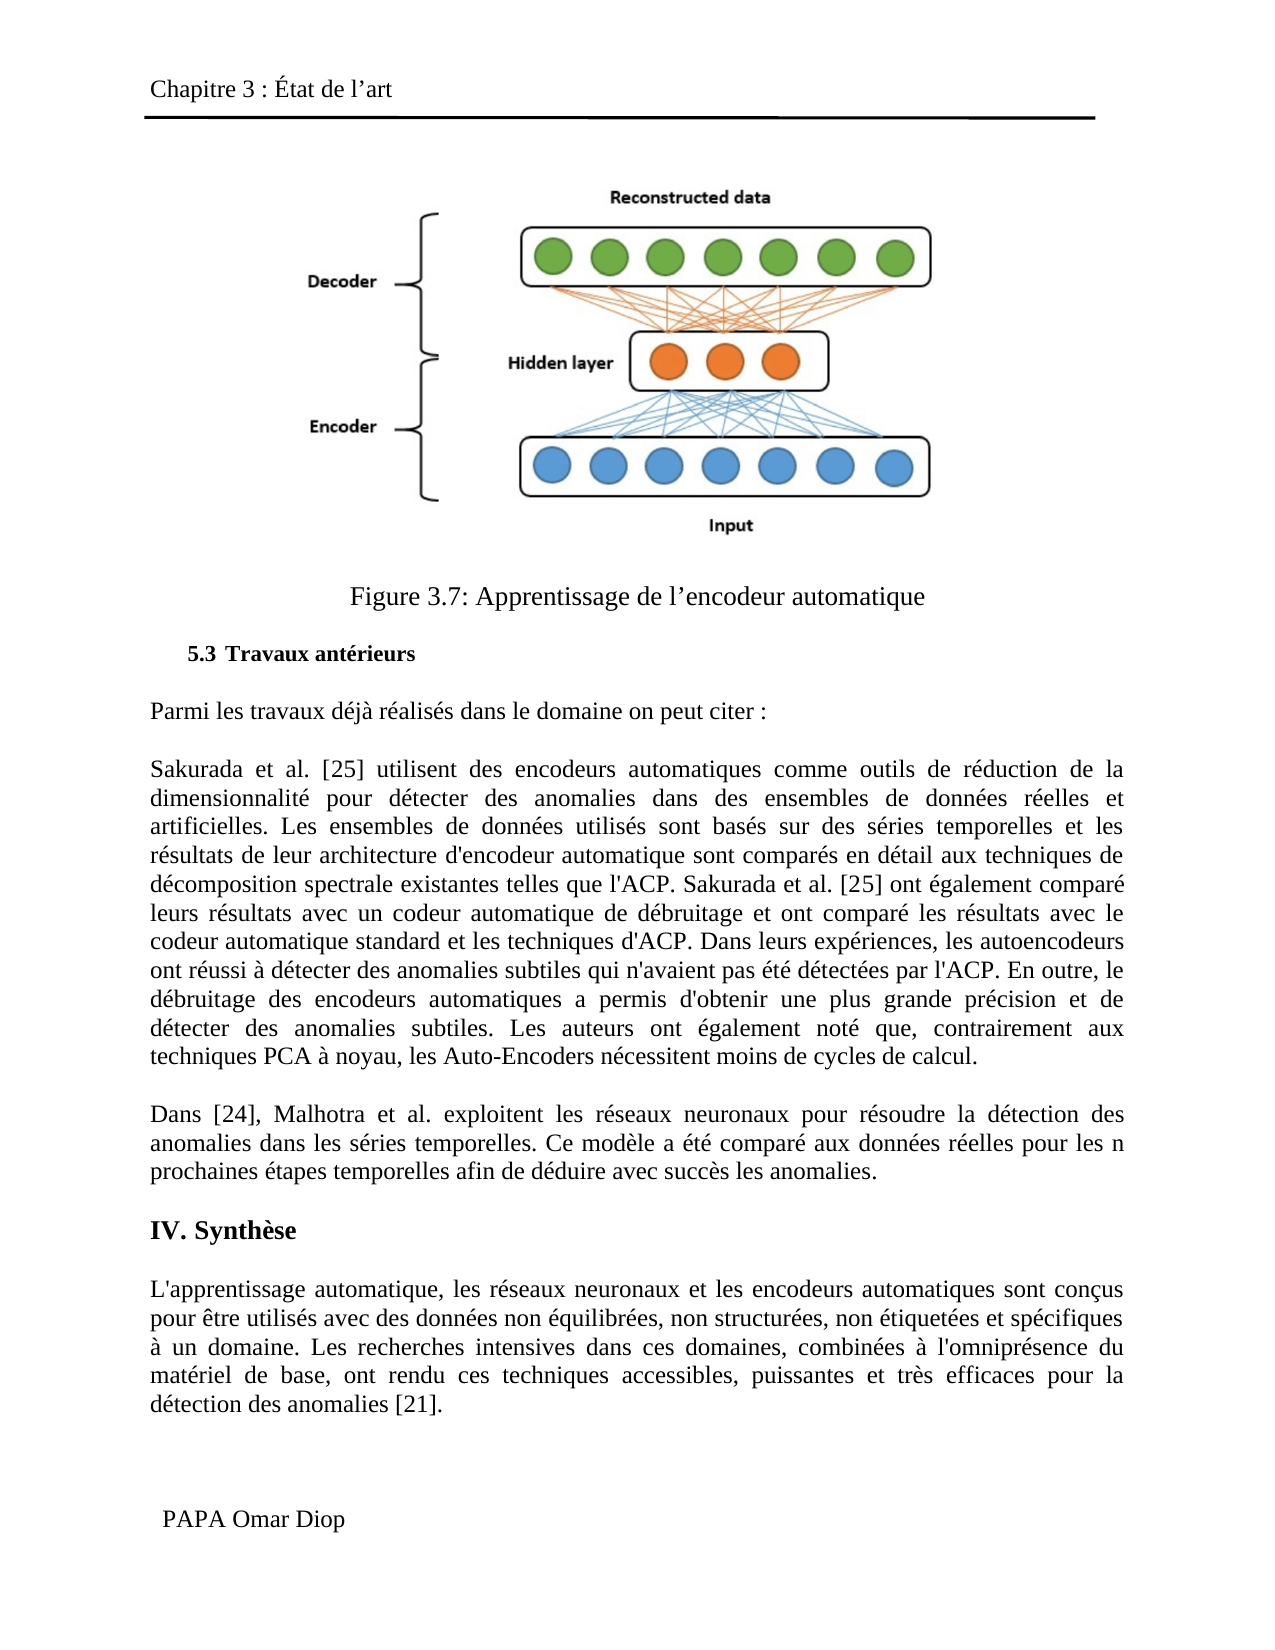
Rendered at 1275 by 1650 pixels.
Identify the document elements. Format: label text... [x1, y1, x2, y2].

picture [288, 160, 987, 551]
text L'apprentissage automatique, les réseaux neuronaux et les encodeurs automatiques sont conçus pour être utilisés avec des données non équilibrées, non structurées, non étiquetées et spécifiques à un domaine. Les recherches intensives dans ces domaines, combinées à l'omniprésence du matériel de base, ont rendu ces techniques accessibles, puissantes et très efficaces pour la détection des anomalies [21]. [150, 1274, 1125, 1418]
list Travaux antérieurs [187, 641, 1125, 667]
text Parmi les travaux déjà réalisés dans le domaine on peut citer : [150, 696, 1125, 725]
text Sakurada et al. [25] utilisent des encodeurs automatiques comme outils de réduction de la dimensionnalité pour détecter des anomalies dans des ensembles de données réelles et artificielles. Les ensembles de données utilisés sont basés sur des séries temporelles et les résultats de leur architecture d'encodeur automatique sont comparés en détail aux techniques de décomposition spectrale existantes telles que l'ACP. Sakurada et al. [25] ont également comparé leurs résultats avec un codeur automatique de débruitage et ont comparé les résultats avec le codeur automatique standard et les techniques d'ACP. Dans leurs expériences, les autoencodeurs ont réussi à détecter des anomalies subtiles qui n'avaient pas été détectées par l'ACP. En outre, le débruitage des encodeurs automatiques a permis d'obtenir une plus grande précision et de détecter des anomalies subtiles. Les auteurs ont également noté que, contrairement aux techniques PCA à noyau, les Auto-Encoders nécessitent moins de cycles de calcul. [150, 754, 1125, 1070]
text Figure 3.7: Apprentissage de l’encodeur automatique [150, 580, 1125, 611]
list Synthèse [150, 1214, 1125, 1245]
text Dans [24], Malhotra et al. exploitent les réseaux neuronaux pour résoudre la détection des anomalies dans les séries temporelles. Ce modèle a été comparé aux données réelles pour les n prochaines étapes temporelles afin de déduire avec succès les anomalies. [150, 1099, 1125, 1185]
